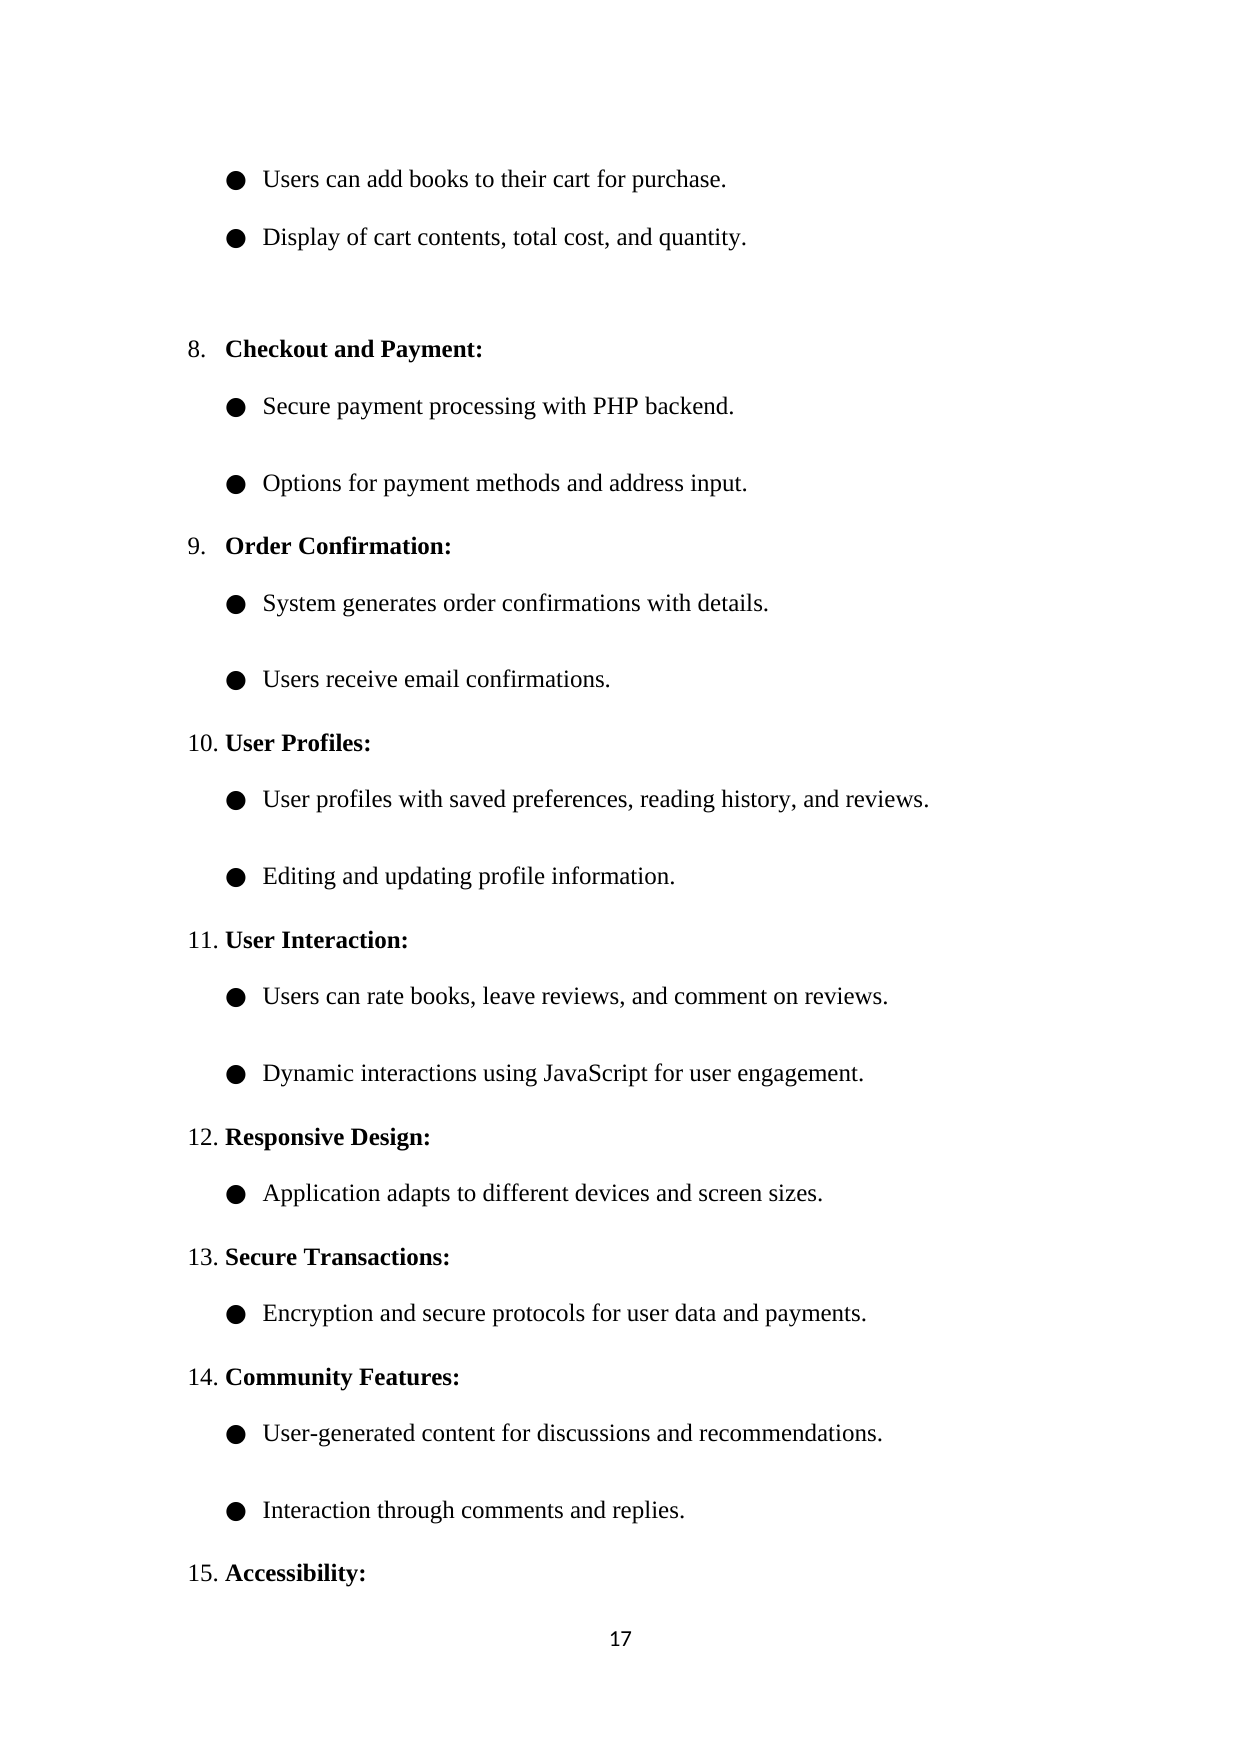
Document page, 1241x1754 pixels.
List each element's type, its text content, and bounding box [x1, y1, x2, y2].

list Checkout and Payment: [187, 334, 1090, 363]
list Interaction through comments and replies. [225, 1482, 1090, 1533]
list User profiles with saved preferences, reading history, and reviews. [225, 771, 1090, 822]
list Order Confirmation: [187, 531, 1090, 560]
list Editing and updating profile information. [225, 848, 1090, 899]
list Responsive Design: [187, 1122, 1090, 1150]
list User Interaction: [187, 925, 1090, 953]
list Users can add books to their cart for purchase. [225, 150, 1090, 201]
list Secure payment processing with PHP backend. [225, 377, 1090, 428]
list Community Features: [187, 1362, 1090, 1390]
list Accessibility: [187, 1558, 1090, 1587]
list User Profiles: [187, 728, 1090, 757]
list Application adapts to different devices and screen sizes. [225, 1165, 1090, 1216]
list System generates order confirmations with details. [225, 574, 1090, 625]
list Secure Transactions: [187, 1242, 1090, 1270]
list Encryption and secure protocols for user data and payments. [225, 1285, 1090, 1336]
list Dynamic interactions using JavaScript for user engagement. [225, 1045, 1090, 1096]
list Options for payment methods and address input. [225, 454, 1090, 505]
list Display of cart contents, total cost, and quantity. [225, 209, 1090, 260]
list User-generated content for discussions and recommendations. [225, 1405, 1090, 1456]
list Users can rate books, leave reviews, and comment on reviews. [225, 968, 1090, 1019]
list Users receive email confirmations. [225, 651, 1090, 702]
